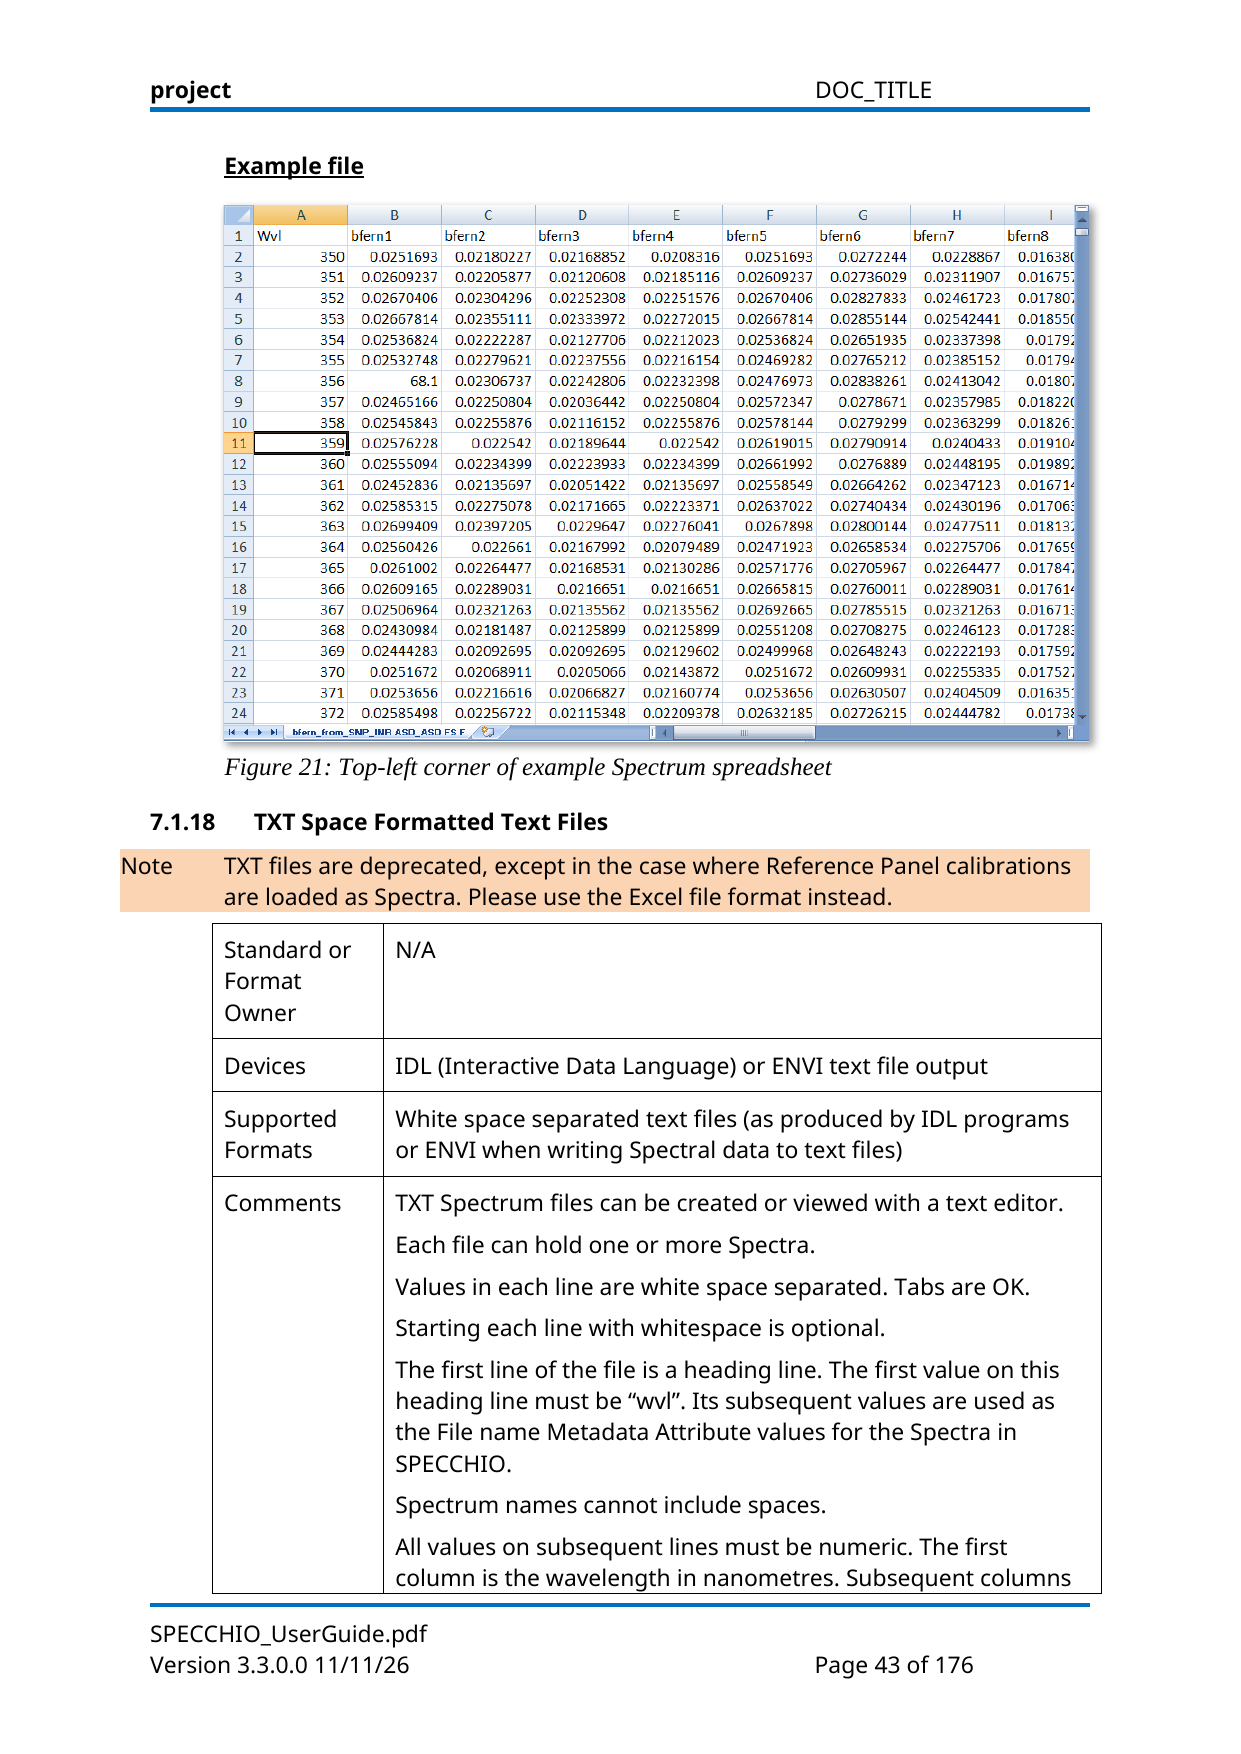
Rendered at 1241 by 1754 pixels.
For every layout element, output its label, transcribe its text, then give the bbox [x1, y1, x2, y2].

table_cell IDL (Interactive Data Language) or ENVI text file output [384, 1039, 1101, 1091]
table_cell White space separated text files (as produced by IDL programs or ENVI when writing Spectral data to text files) [384, 1092, 1101, 1176]
subtitle Example file [224, 150, 1090, 181]
subtitle TXT Space Formatted Text Files [150, 806, 1090, 837]
table_cell Devices [213, 1039, 383, 1091]
text Figure 21: Top-left corner of example Spectrum spreadsheet [150, 752, 1090, 781]
table_header N/A [384, 924, 1101, 1038]
table_cell Comments [213, 1177, 383, 1593]
table_header Standard or Format Owner [213, 924, 383, 1038]
text Note TXT files are deprecated, except in the case where Reference Panel calibrations are loaded as Spectra. Please use the Excel file format instead. [120, 849, 1090, 912]
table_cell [384, 1177, 1101, 1593]
table_cell Supported Formats [213, 1092, 383, 1176]
picture [223, 205, 1089, 742]
